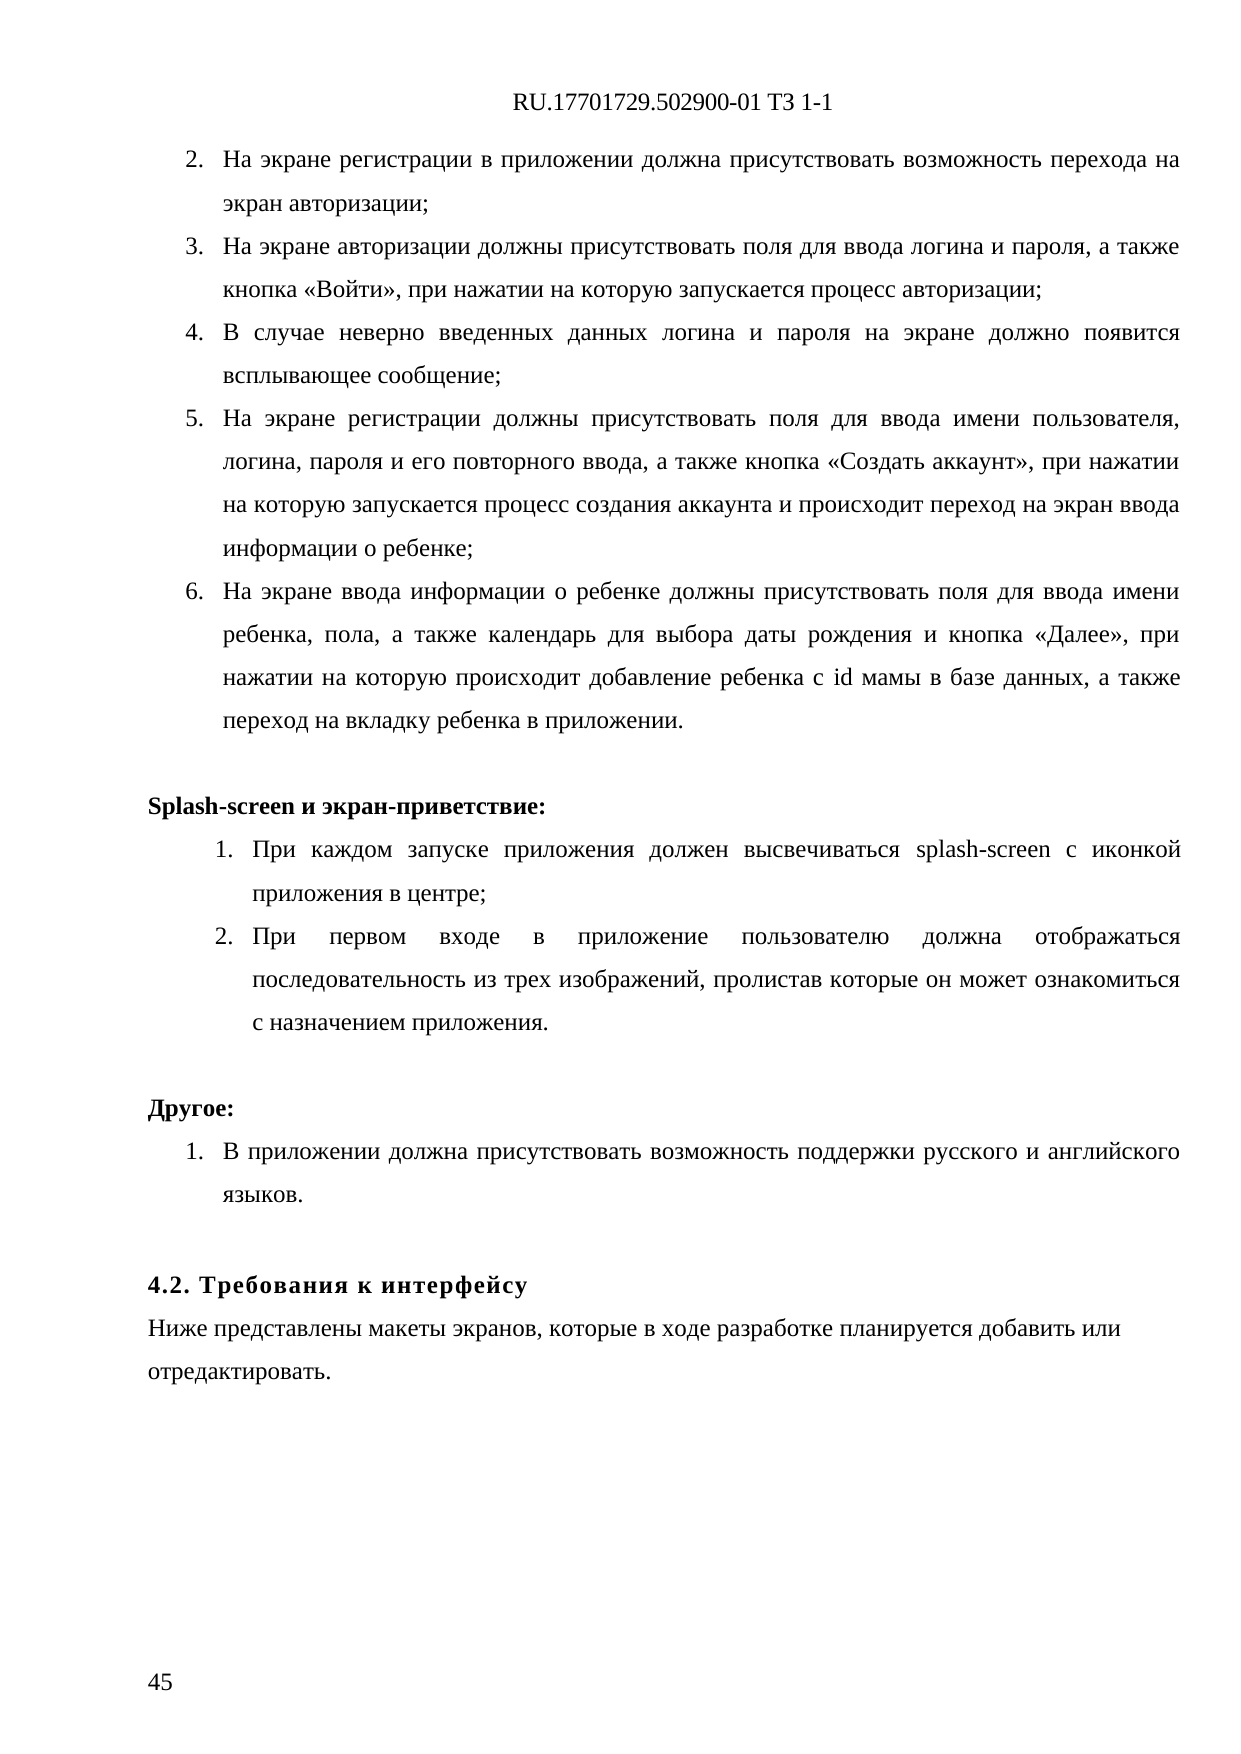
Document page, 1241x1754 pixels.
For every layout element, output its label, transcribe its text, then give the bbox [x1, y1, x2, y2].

list На экране ввода информации о ребенке должны присутствовать поля для ввода имени ребенка, пола, а также календарь для выбора даты рождения и кнопка «Далее», при нажатии на которую происходит добавление ребенка с id мамы в базе данных, а также переход на вкладку ребенка в приложении. [185, 576, 1181, 734]
text Ниже представлены макеты экранов, которые в ходе разработке планируется добавить или отредактировать. [148, 1313, 1181, 1385]
list При первом входе в приложение пользователю должна отображаться последовательность из трех изображений, пролистав которые он может ознакомиться с назначением приложения. [214, 921, 1181, 1036]
text Другое: [148, 1093, 1181, 1122]
list При каждом запуске приложения должен высвечиваться splash-screen с иконкой приложения в центре; [214, 834, 1181, 906]
list На экране регистрации должны присутствовать поля для ввода имени пользователя, логина, пароля и его повторного ввода, а также кнопка «Создать аккаунт», при нажатии на которую запускается процесс создания аккаунта и происходит переход на экран ввода информации о ребенке; [185, 403, 1181, 561]
list На экране регистрации в приложении должна присутствовать возможность перехода на экран авторизации; [185, 144, 1181, 216]
text Splash-screen и экран-приветствие: [148, 791, 1181, 820]
list В случае неверно введенных данных логина и пароля на экране должно появится всплывающее сообщение; [185, 317, 1181, 389]
list На экране авторизации должны присутствовать поля для ввода логина и пароля, а также кнопка «Войти», при нажатии на которую запускается процесс авторизации; [185, 231, 1181, 303]
subtitle 4.2. Требования к интерфейсу [148, 1270, 1181, 1299]
list В приложении должна присутствовать возможность поддержки русского и английского языков. [185, 1136, 1181, 1208]
